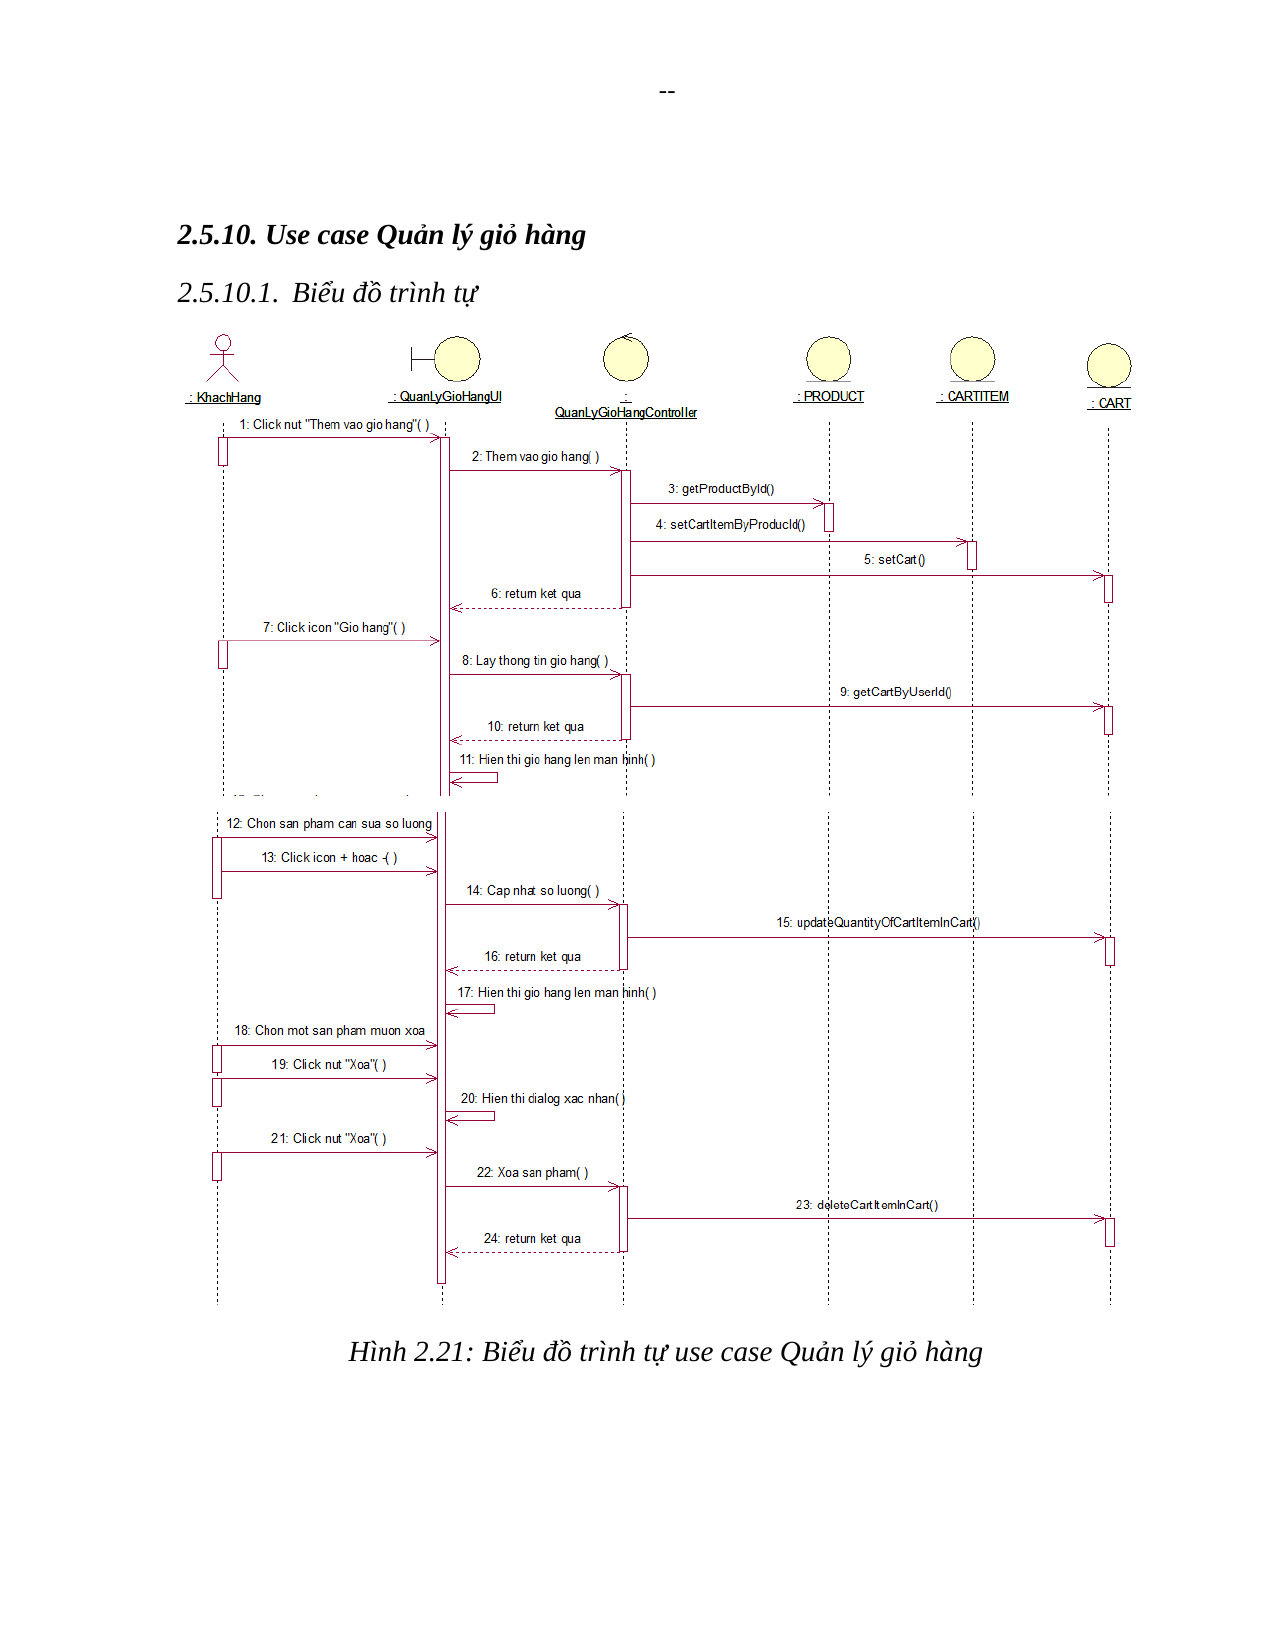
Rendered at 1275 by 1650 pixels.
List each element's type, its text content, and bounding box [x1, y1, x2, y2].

picture [177, 330, 1157, 796]
picture [177, 812, 1157, 1305]
subtitle Biểu đồ trình tự [177, 276, 1157, 309]
subtitle Use case Quản lý giỏ hàng [177, 217, 1157, 251]
